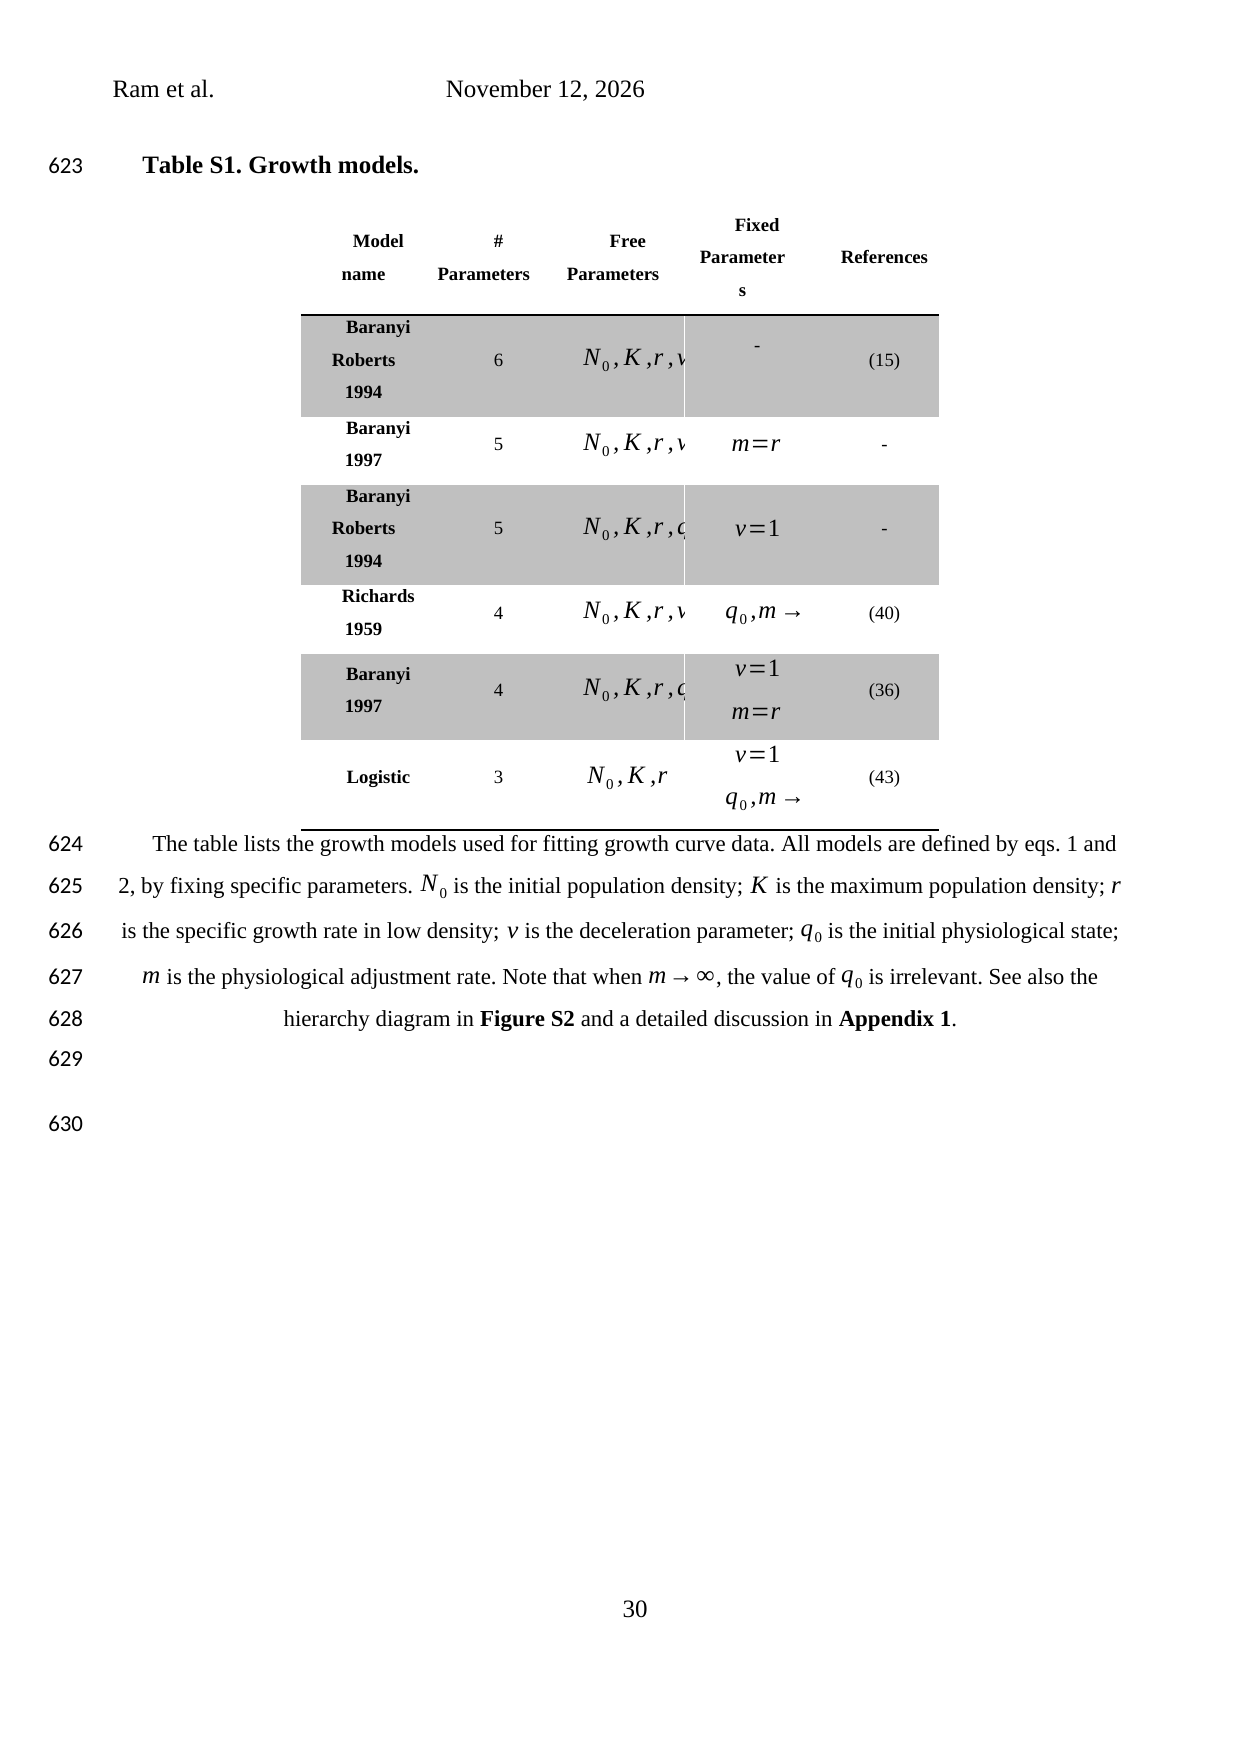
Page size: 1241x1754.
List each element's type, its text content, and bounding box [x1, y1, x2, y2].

text Table S1. Growth models. [112, 150, 1128, 179]
table_cell (43) [800, 740, 939, 828]
table_cell [541, 740, 684, 828]
table_cell Baranyi 1997 [301, 417, 426, 485]
table_header Model name [301, 214, 426, 314]
table_cell [541, 654, 684, 740]
table_cell [541, 485, 684, 585]
table_cell 4 [426, 654, 541, 740]
table_cell (40) [800, 585, 939, 653]
table_cell [541, 316, 684, 417]
table_cell [685, 654, 800, 740]
table_cell - [800, 417, 939, 485]
table_cell [685, 485, 800, 585]
table_cell 3 [426, 740, 541, 828]
table_header # Parameters [426, 214, 541, 314]
table_cell [541, 417, 684, 485]
table_cell - [800, 485, 939, 585]
table_header Fixed Parameters [685, 214, 800, 314]
table_cell - [685, 316, 800, 417]
table_cell Logistic [301, 740, 426, 828]
table_cell Baranyi 1997 [301, 654, 426, 740]
table_cell (36) [800, 654, 939, 740]
table_cell 5 [426, 417, 541, 485]
table_cell [541, 585, 684, 653]
table_cell 4 [426, 585, 541, 653]
table_cell [685, 417, 800, 485]
table_cell Baranyi Roberts 1994 [301, 485, 426, 585]
table_cell [685, 740, 800, 828]
table_cell 5 [426, 485, 541, 585]
table_cell [685, 585, 800, 653]
text The table lists the growth models used for fitting growth curve data. All models are defined by eqs. 1 and 2, by fixing specific parameters. is the initial population density; is the maximum population density; is the specific growth rate in low density; is the deceleration parameter; is the initial physiological state; is the physiological adjustment rate. Note that when , the value of is irrelevant. See also the hierarchy diagram in Figure S2 and a detailed discussion in Appendix 1. [112, 831, 1128, 1031]
table_cell Richards 1959 [301, 585, 426, 653]
table_cell (15) [800, 316, 939, 417]
table_header Free Parameters [541, 214, 684, 314]
table_cell Baranyi Roberts 1994 [301, 316, 426, 417]
table_cell 6 [426, 316, 541, 417]
table_header References [800, 214, 939, 314]
